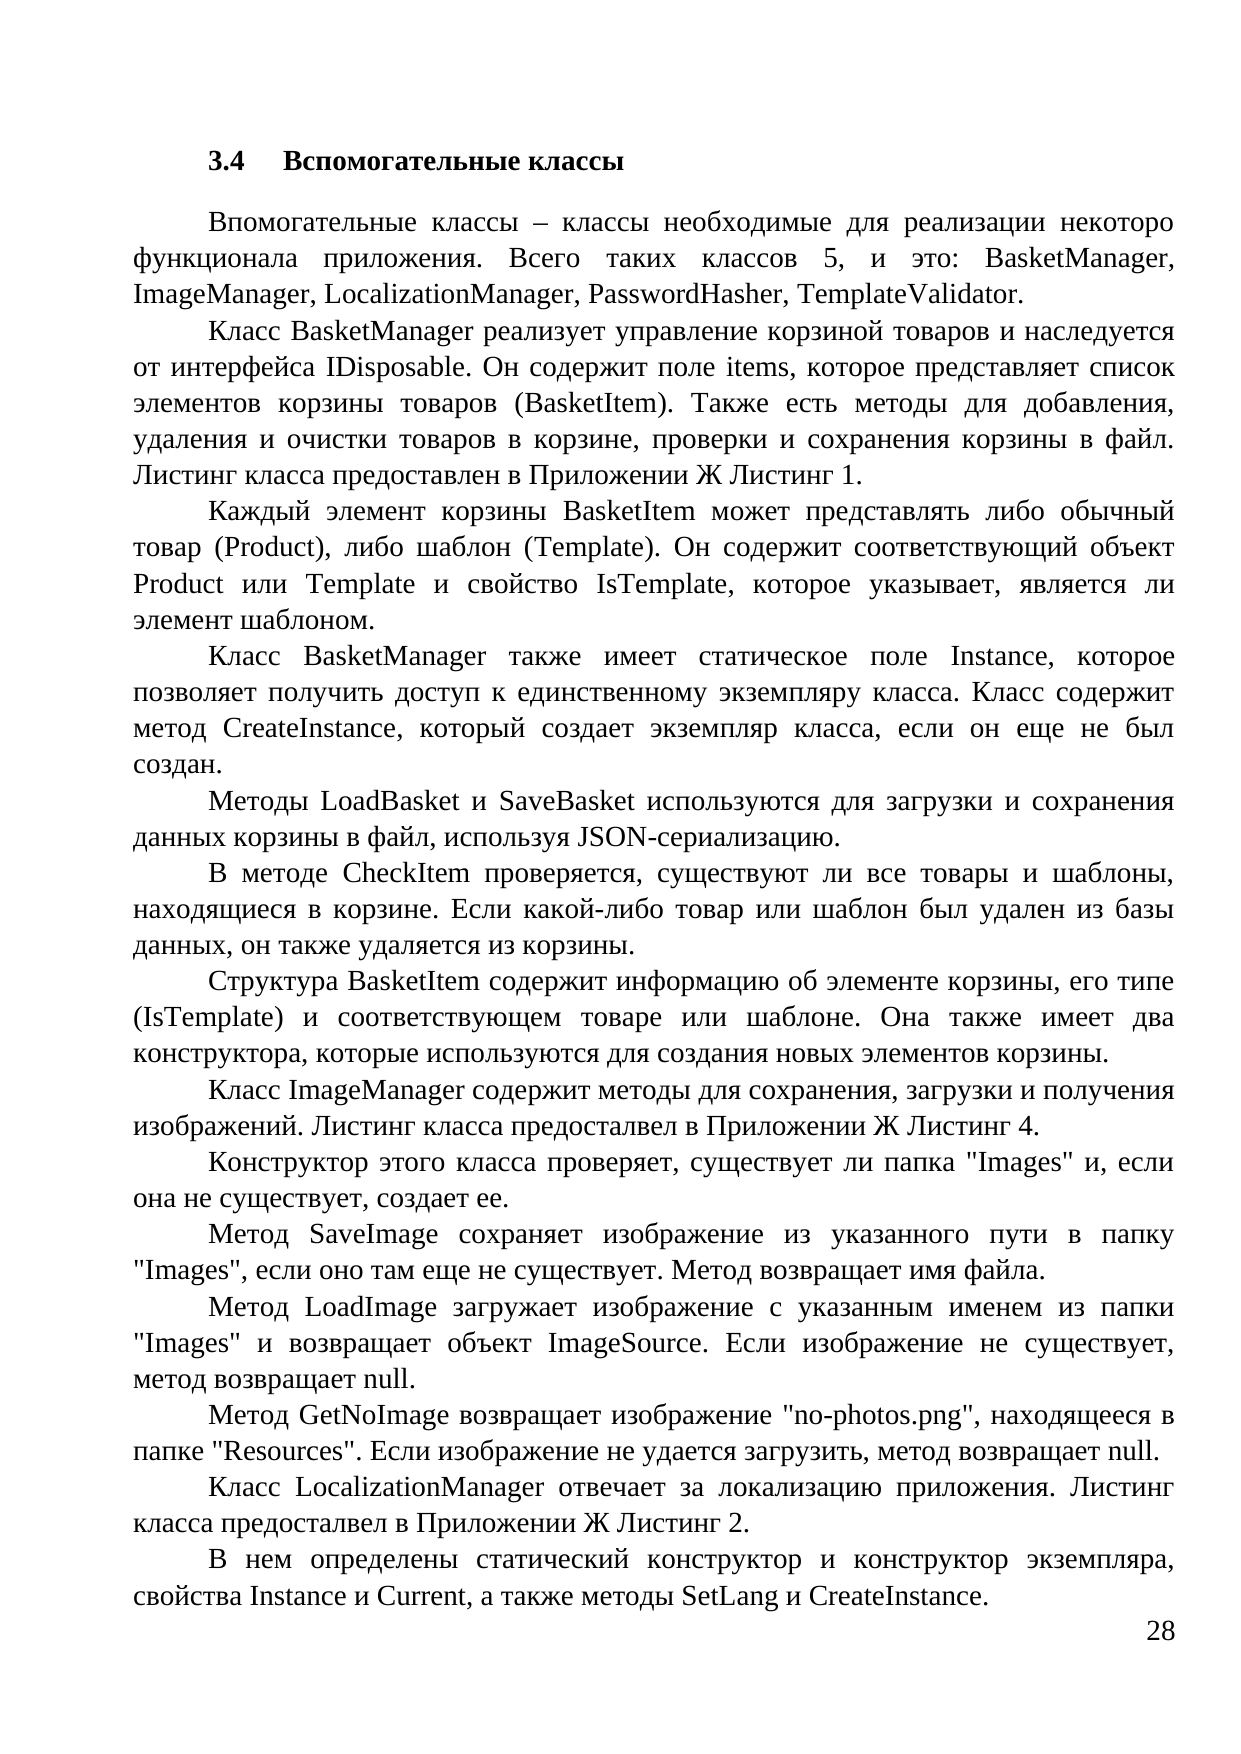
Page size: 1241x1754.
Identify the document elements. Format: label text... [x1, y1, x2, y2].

text Структура BasketItem содержит информацию об элементе корзины, его типе (IsTemplate) и соответствующем товаре или шаблоне. Она также имеет два конструктора, которые используются для создания новых элементов корзины. [133, 963, 1175, 1069]
text В нем определены статический конструктор и конструктор экземпляра, свойства Instance и Current, а также методы SetLang и CreateInstance. [133, 1542, 1175, 1611]
text Метод SaveImage сохраняет изображение из указанного пути в папку "Images", если оно там еще не существует. Метод возвращает имя файла. [133, 1216, 1175, 1286]
text Метод GetNoImage возвращает изображение "no-photos.png", находящееся в папке "Resources". Если изображение не удается загрузить, метод возвращает null. [133, 1397, 1175, 1467]
subtitle Вспомогательные классы [208, 143, 1175, 177]
text Методы LoadBasket и SaveBasket используются для загрузки и сохранения данных корзины в файл, используя JSON-сериализацию. [133, 783, 1175, 852]
text Класс LocalizationManager отвечает за локализацию приложения. Листинг класса предосталвел в Приложении Ж Листинг 2. [133, 1469, 1175, 1539]
text Впомогательные классы – классы необходимые для реализации некоторо функционала приложения. Всего таких классов 5, и это: BasketManager, ImageManager, LocalizationManager, PasswordHasher, TemplateValidator. [133, 204, 1175, 310]
text Метод LoadImage загружает изображение с указанным именем из папки "Images" и возвращает объект ImageSource. Если изображение не существует, метод возвращает null. [133, 1289, 1175, 1394]
text Конструктор этого класса проверяет, существует ли папка "Images" и, если она не существует, создает ее. [133, 1144, 1175, 1214]
text В методе CheckItem проверяется, существуют ли все товары и шаблоны, находящиеся в корзине. Если какой-либо товар или шаблон был удален из базы данных, он также удаляется из корзины. [133, 855, 1175, 961]
text Класс BasketManager также имеет статическое поле Instance, которое позволяет получить доступ к единственному экземпляру класса. Класс содержит метод CreateInstance, который создает экземпляр класса, если он еще не был создан. [133, 638, 1175, 780]
text Класс BasketManager реализует управление корзиной товаров и наследуется от интерфейса IDisposable. Он содержит поле items, которое представляет список элементов корзины товаров (BasketItem). Также есть методы для добавления, удаления и очистки товаров в корзине, проверки и сохранения корзины в файл. Листинг класса предоставлен в Приложении Ж Листинг 1. [133, 313, 1175, 491]
text Класс ImageManager содержит методы для сохранения, загрузки и получения изображений. Листинг класса предосталвел в Приложении Ж Листинг 4. [133, 1072, 1175, 1141]
text Каждый элемент корзины BasketItem может представлять либо обычный товар (Product), либо шаблон (Template). Он содержит соответствующий объект Product или Template и свойство IsTemplate, которое указывает, является ли элемент шаблоном. [133, 493, 1175, 635]
